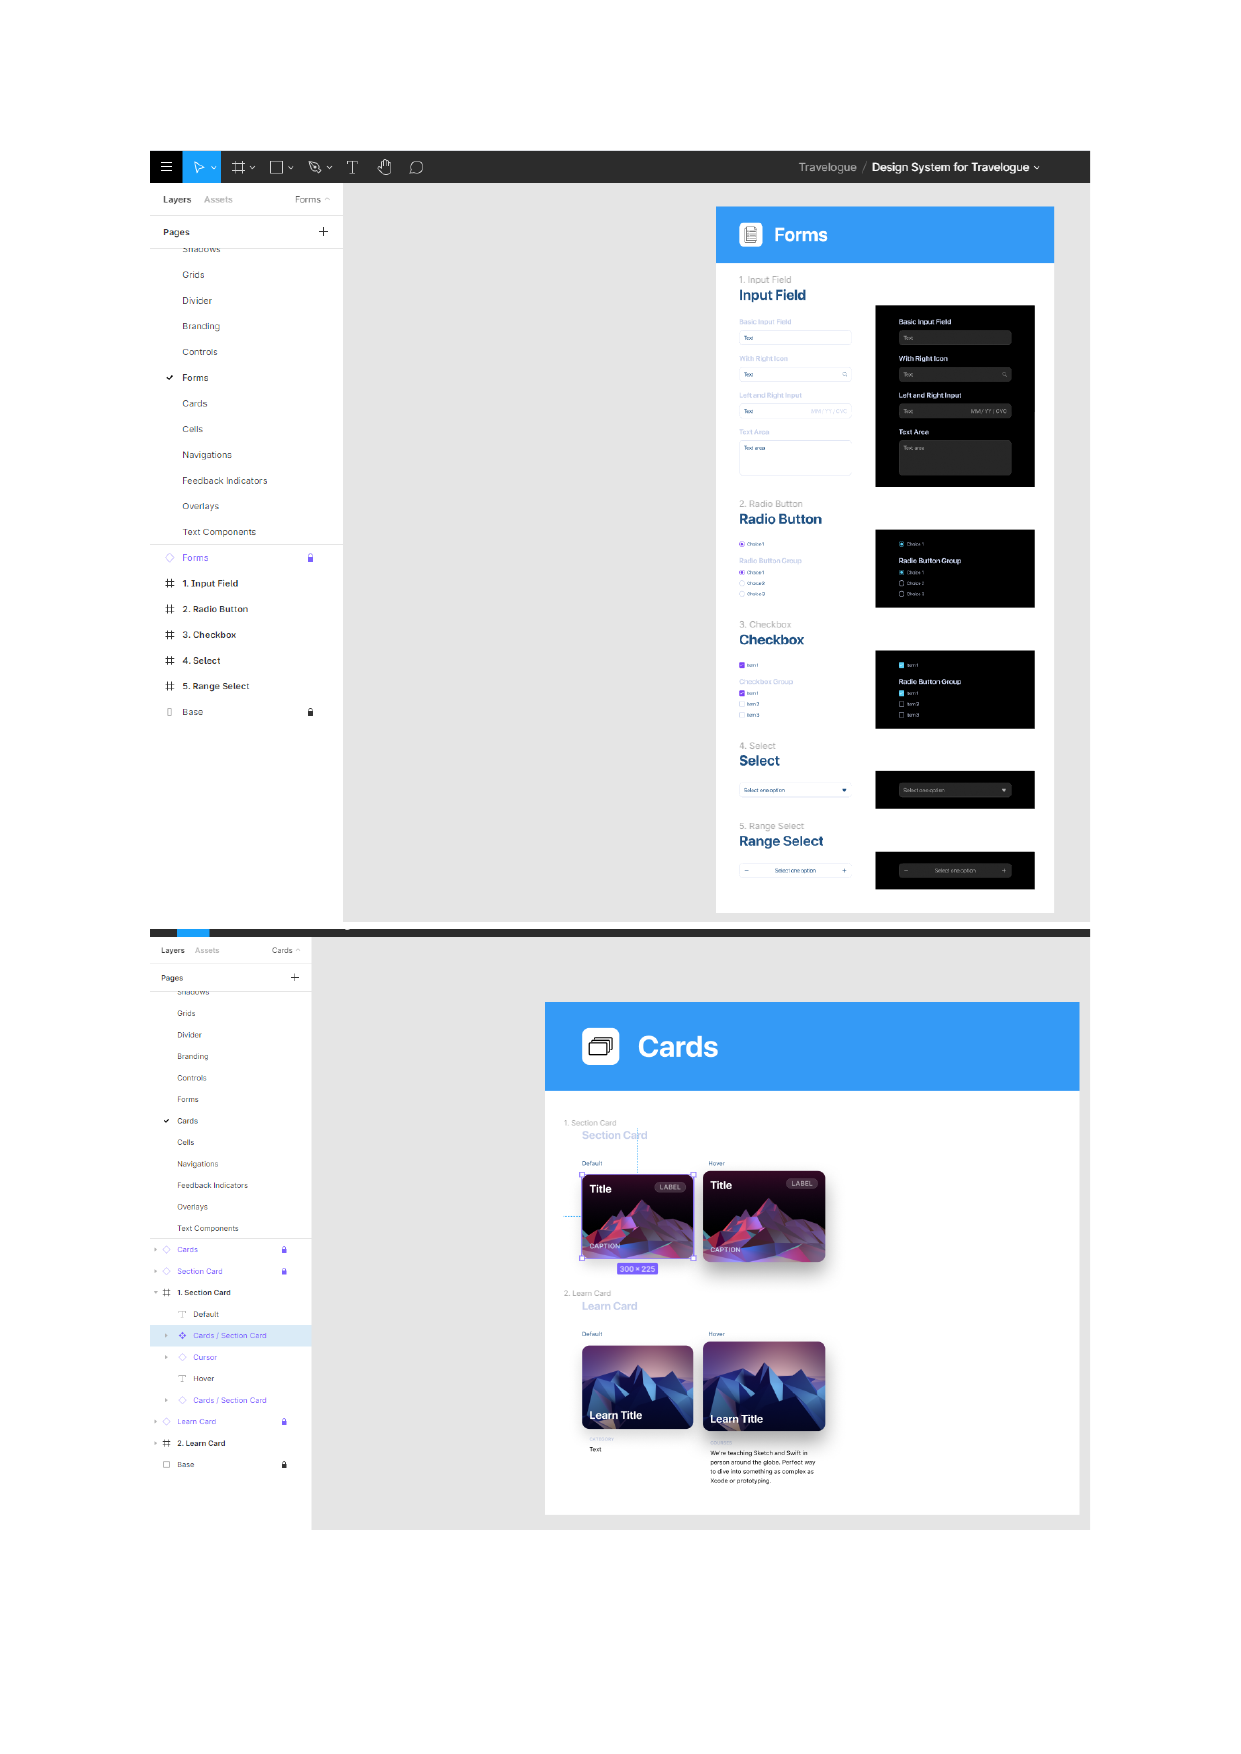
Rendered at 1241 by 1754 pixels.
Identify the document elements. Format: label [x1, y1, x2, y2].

picture [150, 929, 1091, 1530]
picture [150, 150, 1091, 922]
